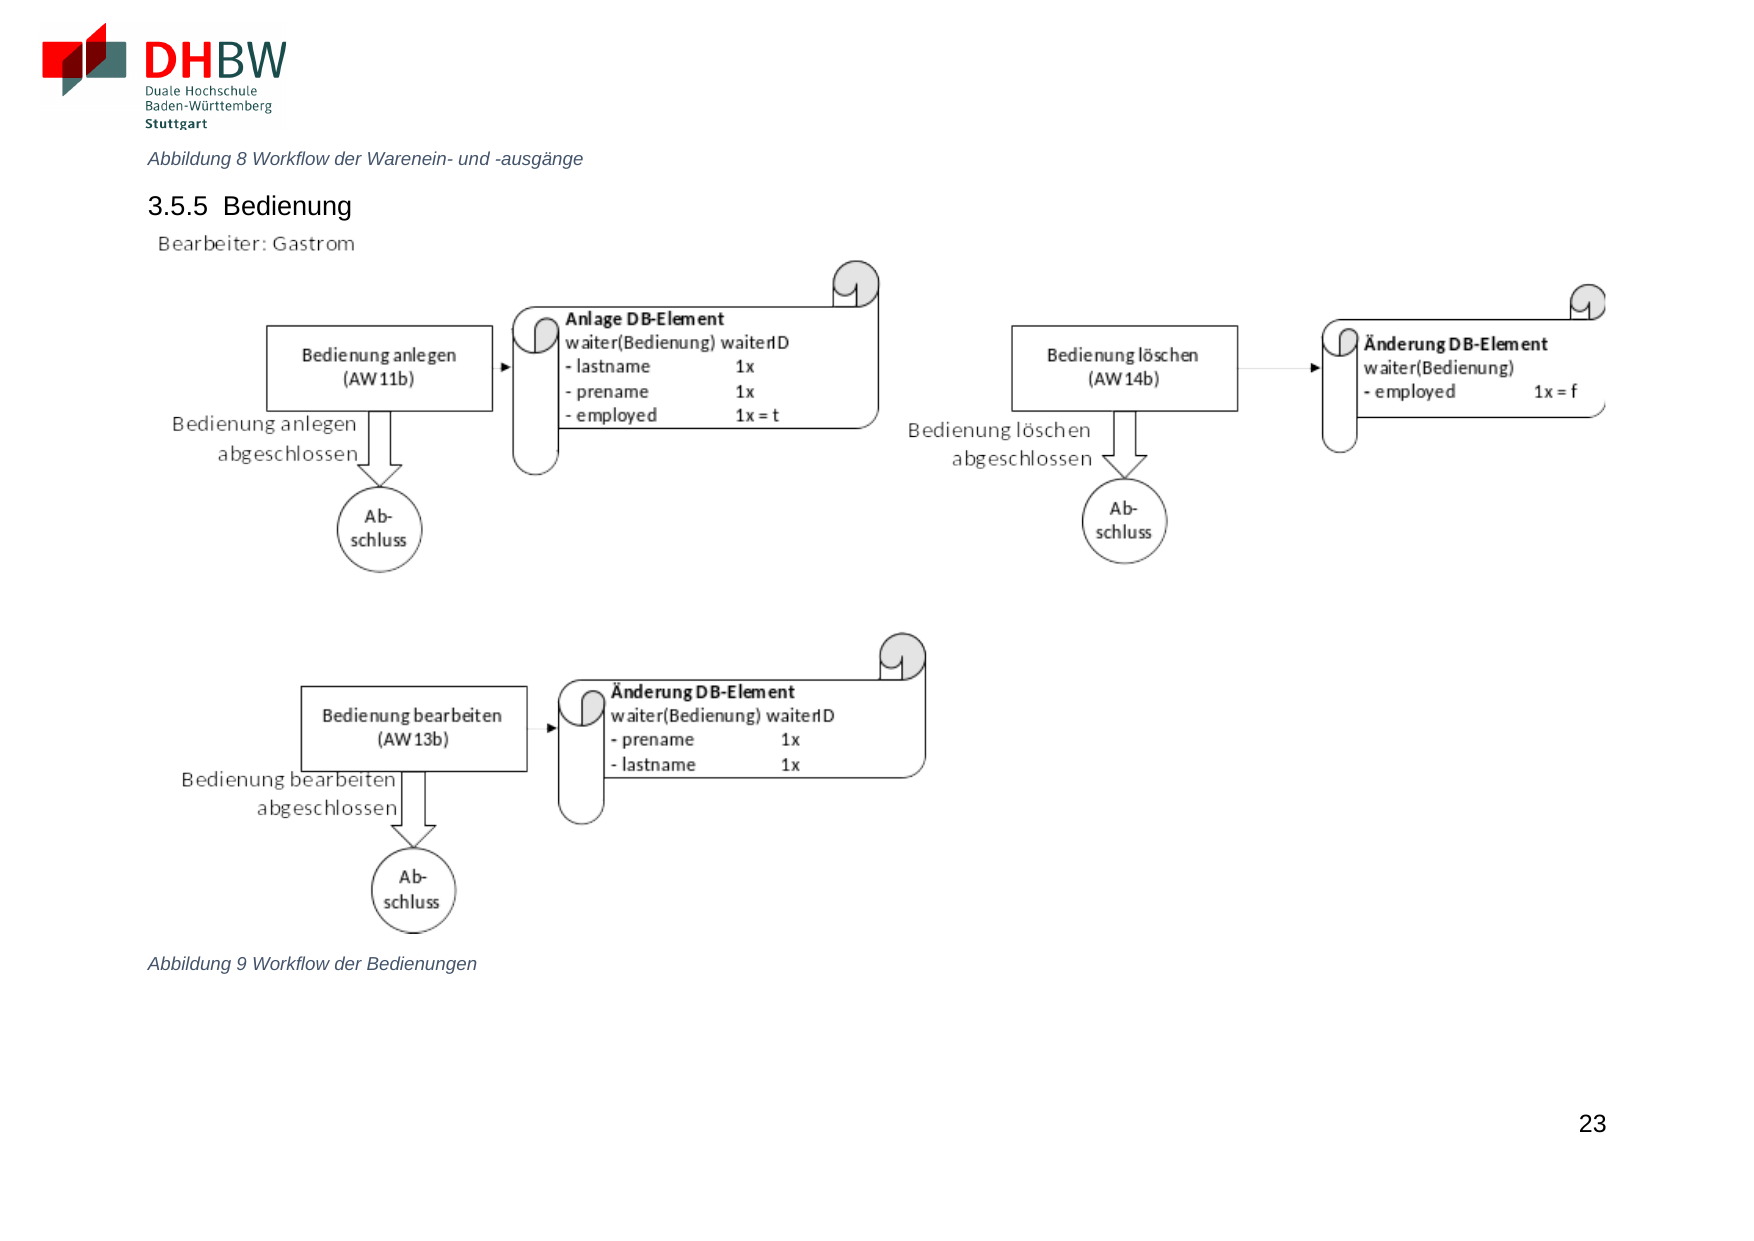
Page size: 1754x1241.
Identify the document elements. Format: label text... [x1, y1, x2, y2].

text Abbildung 9 Workflow der Bedienungen [148, 952, 1606, 974]
subtitle Bedienung [148, 190, 1606, 221]
text Abbildung 8 Workflow der Warenein- und -ausgänge [148, 148, 1606, 169]
picture [39, 20, 286, 130]
